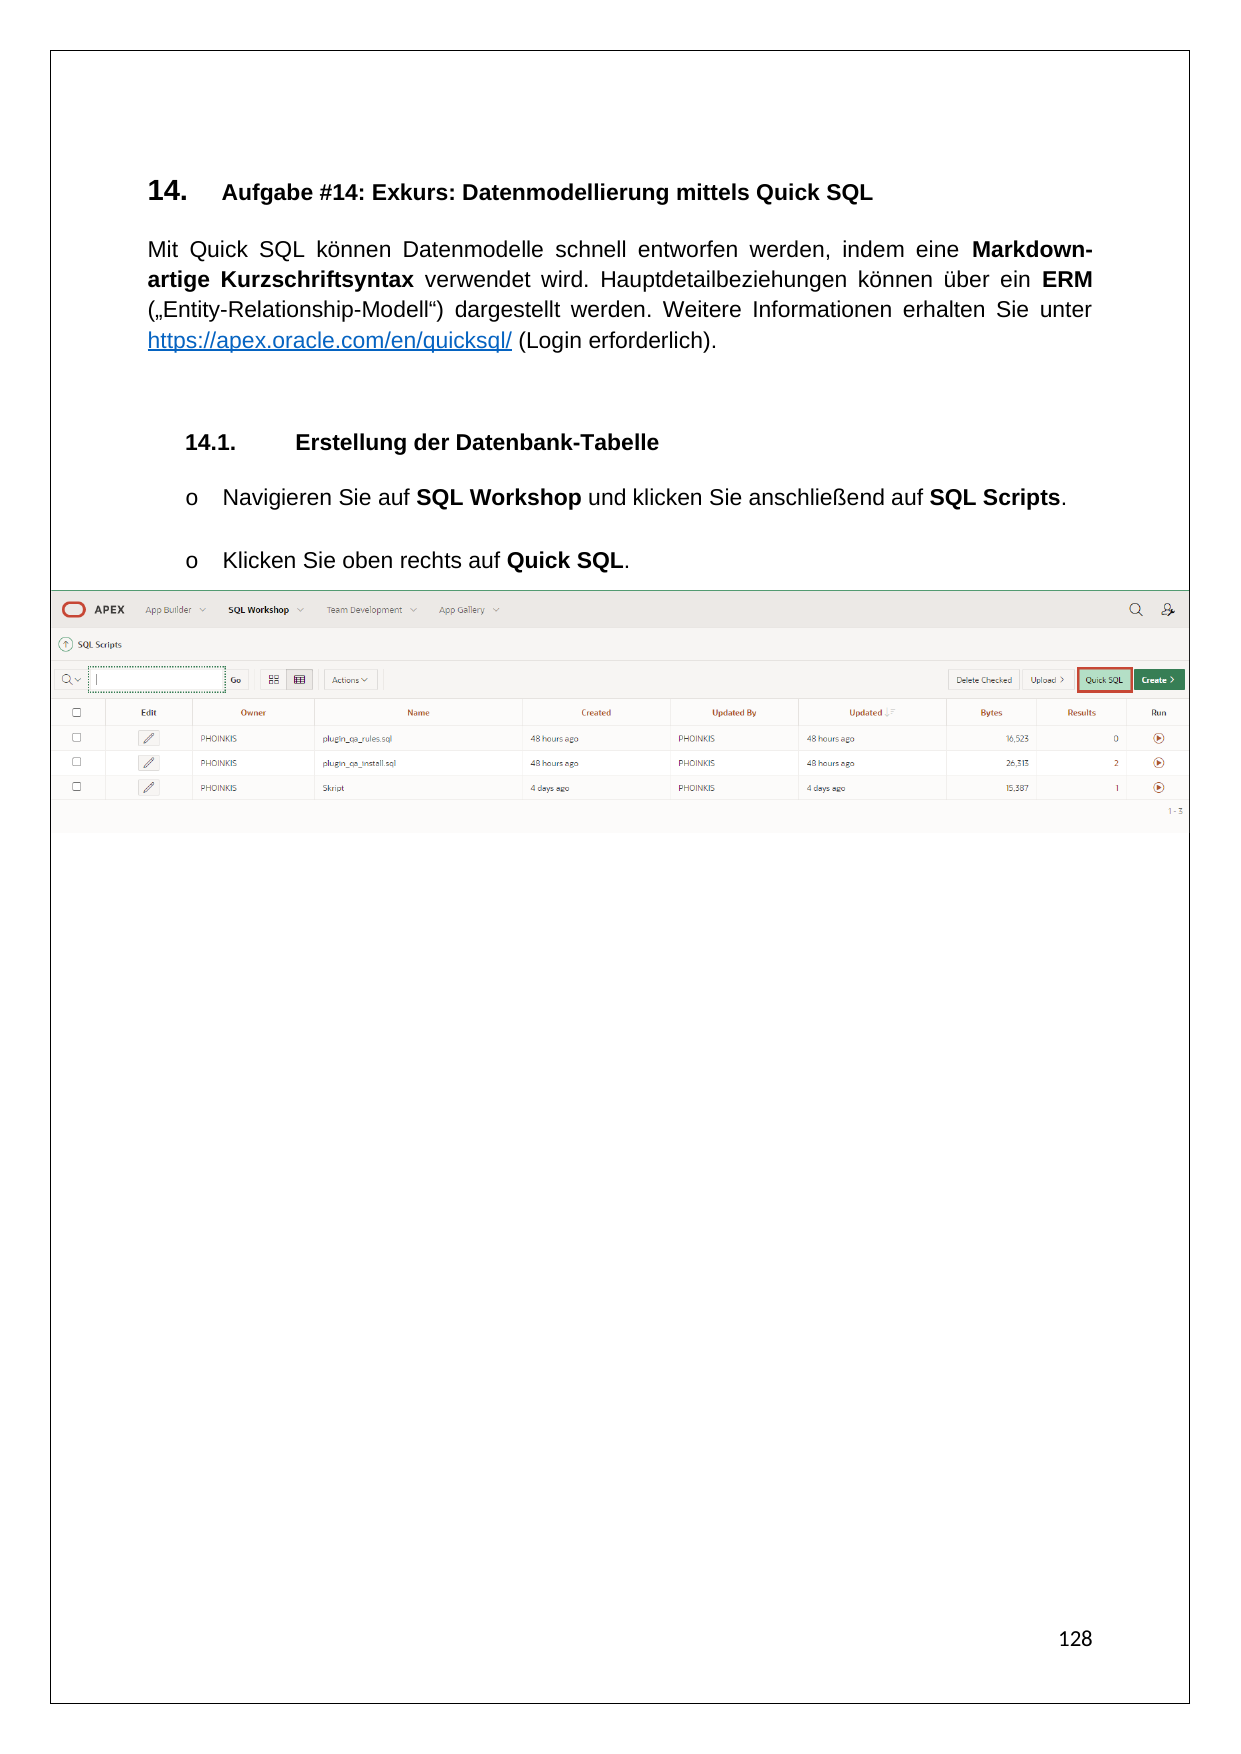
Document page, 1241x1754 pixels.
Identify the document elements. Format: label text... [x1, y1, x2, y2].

list Klicken Sie oben rechts auf Quick SQL. [185, 547, 1093, 575]
subtitle Erstellung der Datenbank-Tabelle [185, 429, 1093, 455]
list Navigieren Sie auf SQL Workshop und klicken Sie anschließend auf SQL Scripts. [185, 484, 1093, 512]
text Mit Quick SQL können Datenmodelle schnell entworfen werden, indem eine Markdown-artige Kurzschriftsyntax verwendet wird. Hauptdetailbeziehungen können über ein ERM („Entity-Relationship-Modell“) dargestellt werden. Weitere Informationen erhalten Sie unter https://apex.oracle.com/en/quicksql/ (Login erforderlich). [147, 236, 1093, 353]
subtitle Aufgabe #14: Exkurs: Datenmodellierung mittels Quick SQL [147, 172, 1093, 206]
picture [51, 590, 1190, 833]
